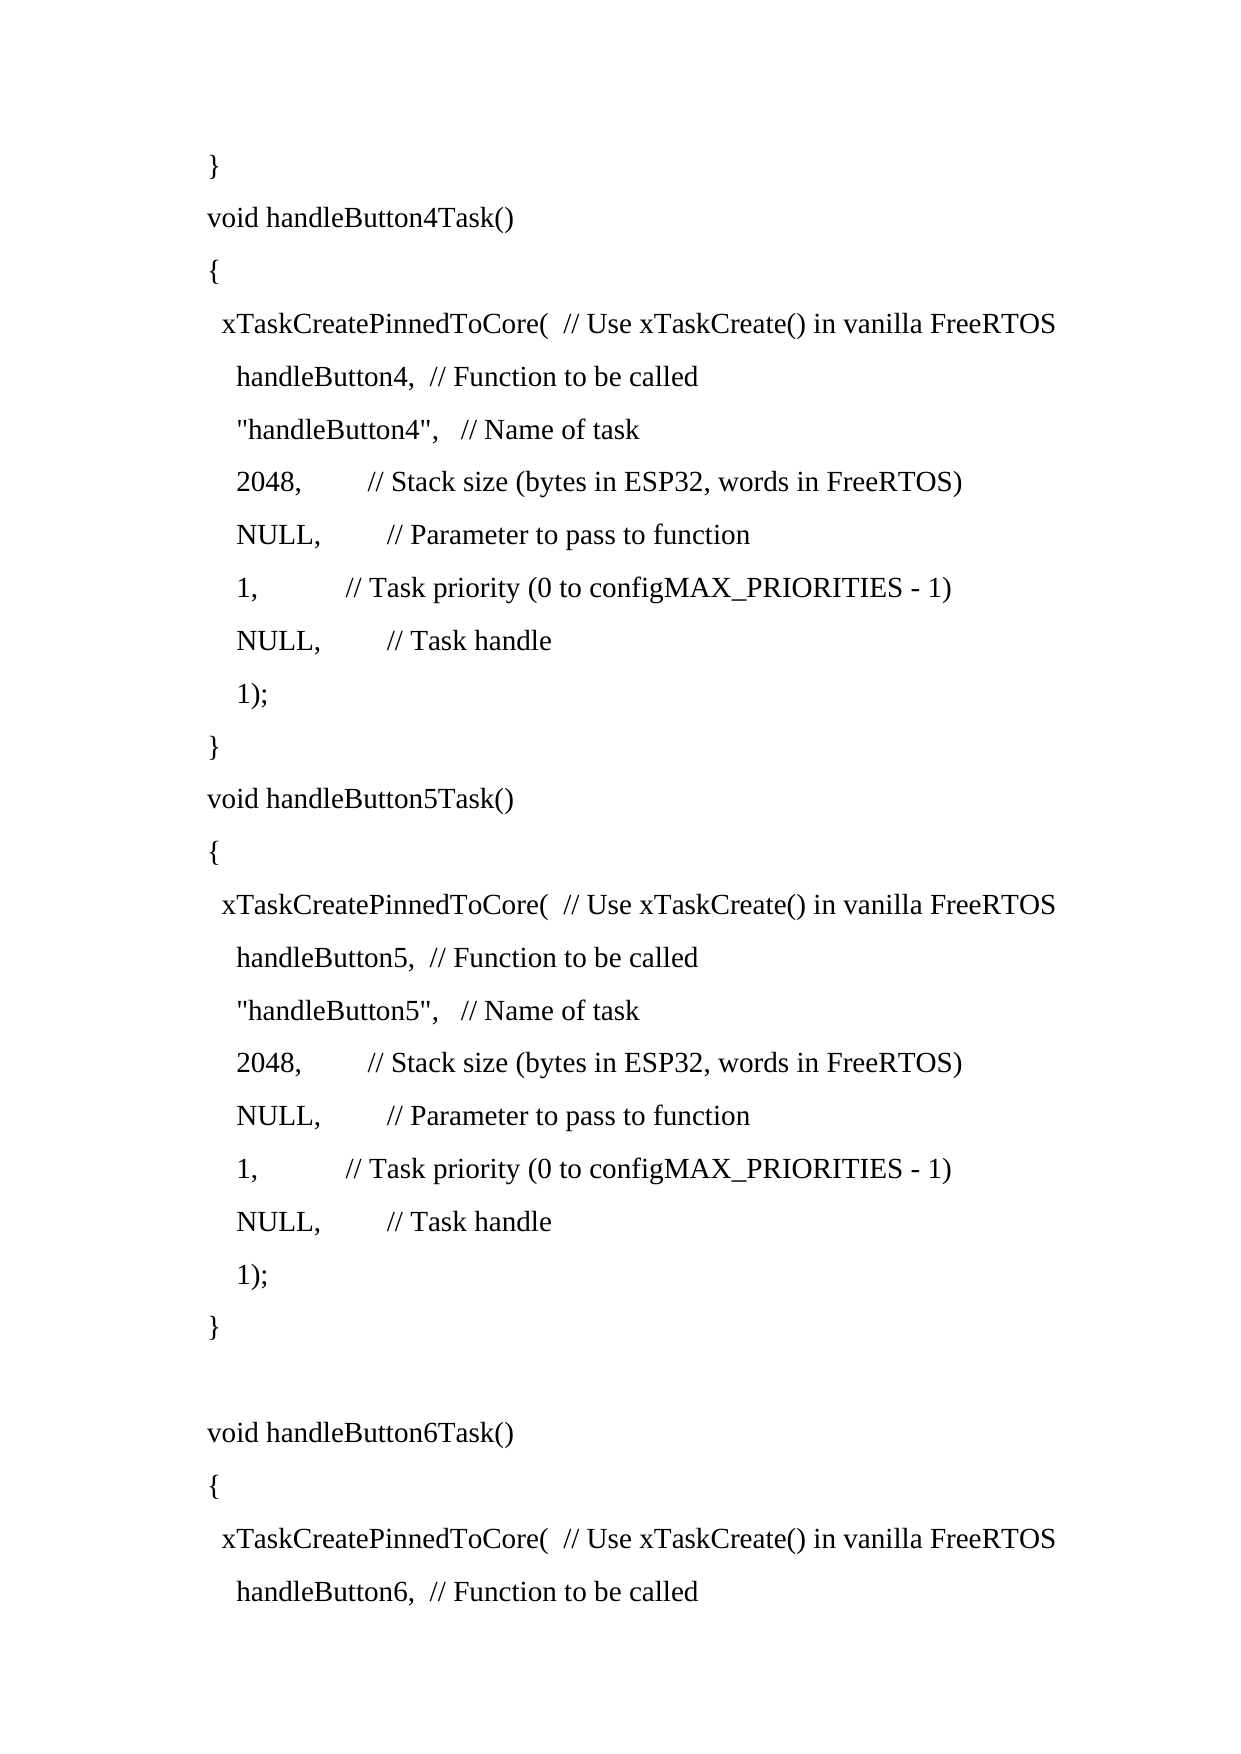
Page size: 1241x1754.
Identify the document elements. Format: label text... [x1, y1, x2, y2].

text { [207, 834, 1122, 868]
text void handleButton5Task() [207, 781, 1122, 815]
text "handleButton5", // Name of task [207, 993, 1122, 1026]
text NULL, // Task handle [207, 1204, 1122, 1237]
text NULL, // Parameter to pass to function [207, 517, 1122, 551]
text handleButton4, // Function to be called [207, 359, 1122, 392]
text void handleButton6Task() [207, 1415, 1122, 1449]
text "handleButton4", // Name of task [207, 412, 1122, 445]
text 2048, // Stack size (bytes in ESP32, words in FreeRTOS) [207, 464, 1122, 498]
text } [207, 729, 1122, 762]
text 1); [207, 676, 1122, 709]
text NULL, // Task handle [207, 623, 1122, 657]
text } [207, 148, 1122, 181]
text 1, // Task priority (0 to configMAX_PRIORITIES - 1) [207, 570, 1122, 604]
text 1); [207, 1257, 1122, 1290]
text { [207, 1468, 1122, 1502]
text xTaskCreatePinnedToCore( // Use xTaskCreate() in vanilla FreeRTOS [207, 887, 1122, 921]
text { [207, 253, 1122, 287]
text handleButton6, // Function to be called [207, 1574, 1122, 1607]
text 1, // Task priority (0 to configMAX_PRIORITIES - 1) [207, 1151, 1122, 1185]
text xTaskCreatePinnedToCore( // Use xTaskCreate() in vanilla FreeRTOS [207, 306, 1122, 340]
text xTaskCreatePinnedToCore( // Use xTaskCreate() in vanilla FreeRTOS [207, 1521, 1122, 1554]
text NULL, // Parameter to pass to function [207, 1098, 1122, 1132]
text handleButton5, // Function to be called [207, 940, 1122, 973]
text } [207, 1309, 1122, 1343]
text 2048, // Stack size (bytes in ESP32, words in FreeRTOS) [207, 1046, 1122, 1079]
text void handleButton4Task() [207, 201, 1122, 234]
